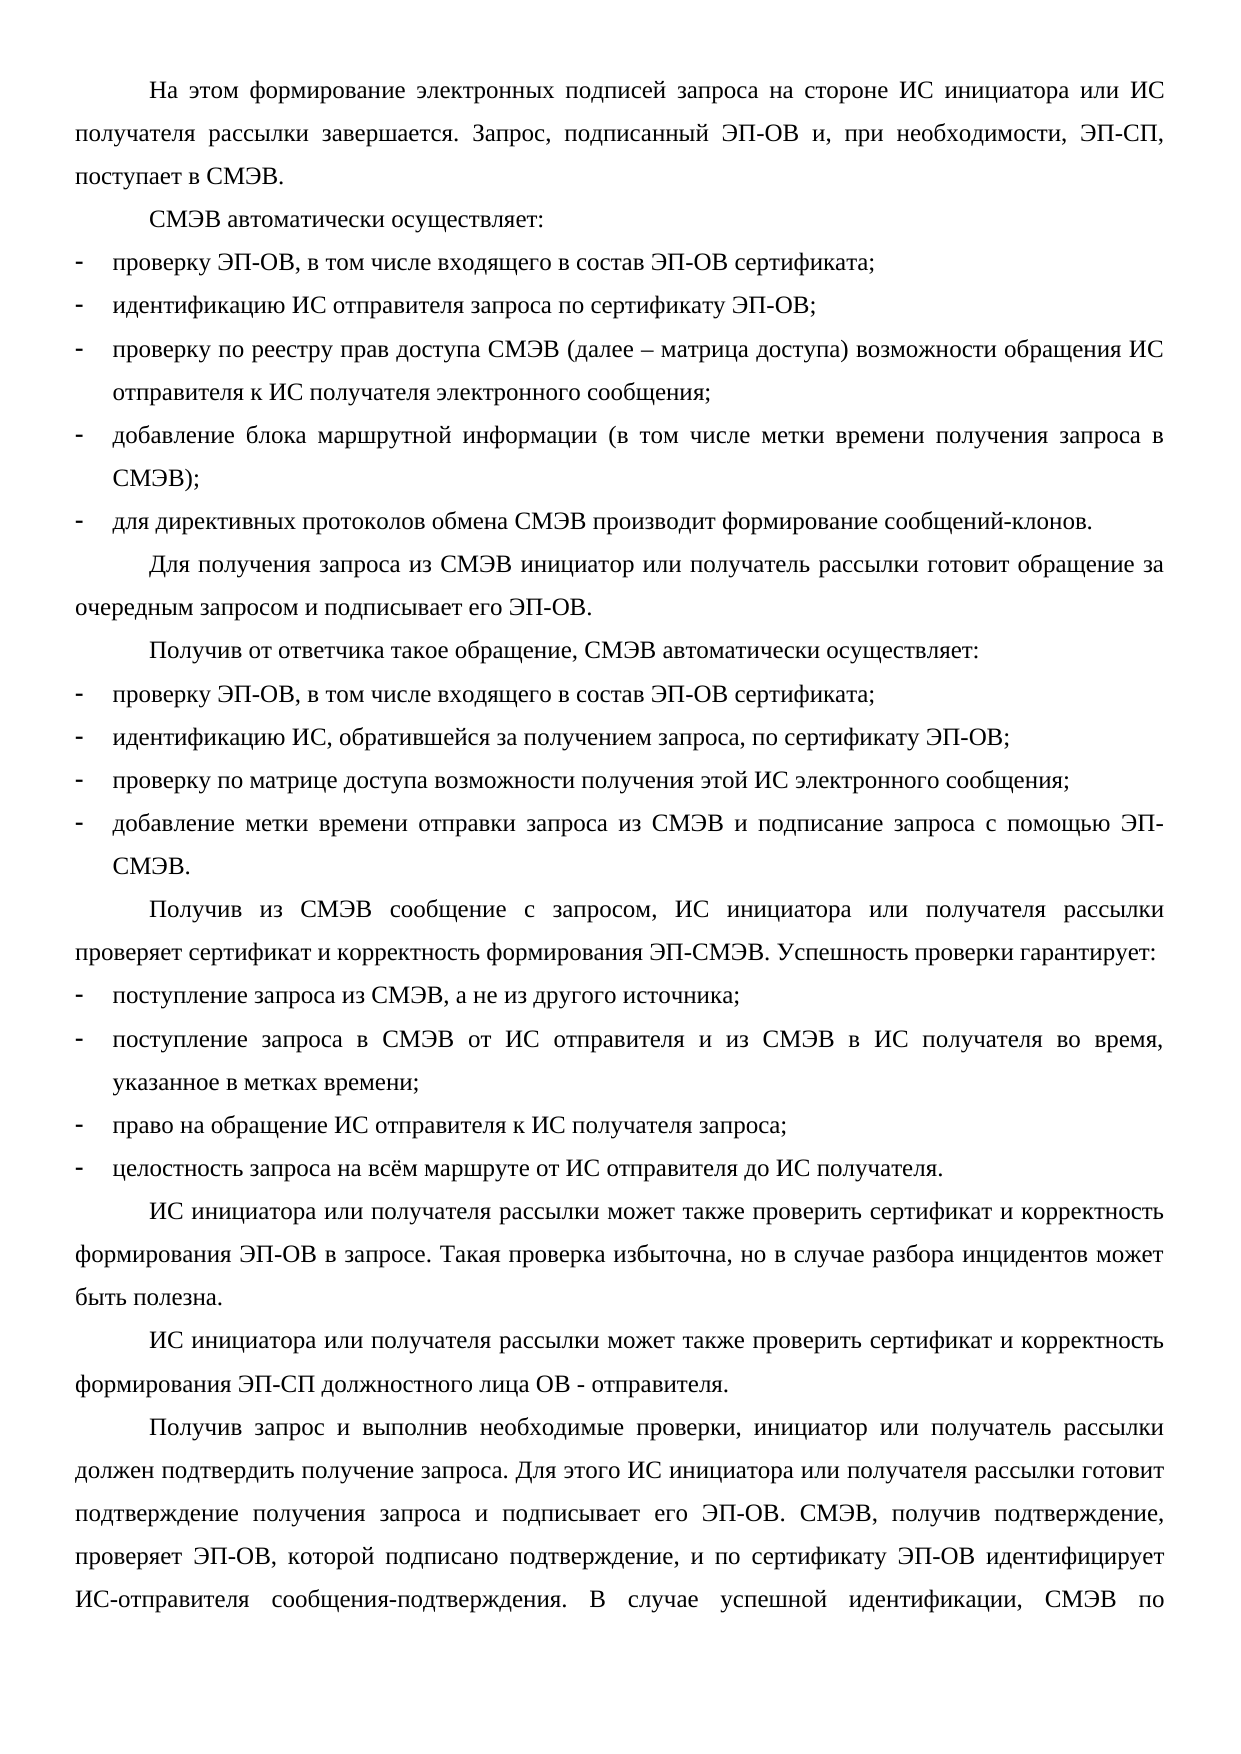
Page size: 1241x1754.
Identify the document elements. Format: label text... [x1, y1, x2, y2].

text ИС инициатора или получателя рассылки может также проверить сертификат и корректность формирования ЭП-ОВ в запросе. Такая проверка избыточна, но в случае разбора инцидентов может быть полезна. [75, 1196, 1165, 1311]
text идентификацию ИС, обратившейся за получением запроса, по сертификату ЭП-ОВ; [75, 722, 1165, 751]
text проверку ЭП-ОВ, в том числе входящего в состав ЭП-ОВ сертификата; [75, 247, 1165, 276]
text проверку по реестру прав доступа СМЭВ (далее – матрица доступа) возможности обращения ИС отправителя к ИС получателя электронного сообщения; [75, 334, 1165, 406]
text целостность запроса на всём маршруте от ИС отправителя до ИС получателя. [75, 1153, 1165, 1182]
text Получив из СМЭВ сообщение с запросом, ИС инициатора или получателя рассылки проверяет сертификат и корректность формирования ЭП-СМЭВ. Успешность проверки гарантирует: [75, 894, 1165, 966]
text СМЭВ автоматически осуществляет: [75, 204, 1165, 233]
text идентификацию ИС отправителя запроса по сертификату ЭП-ОВ; [75, 291, 1165, 319]
text На этом формирование электронных подписей запроса на стороне ИС инициатора или ИС получателя рассылки завершается. Запрос, подписанный ЭП-ОВ и, при необходимости, ЭП-СП, поступает в СМЭВ. [75, 75, 1165, 190]
text поступление запроса в СМЭВ от ИС отправителя и из СМЭВ в ИС получателя во время, указанное в метках времени; [75, 1024, 1165, 1096]
text поступление запроса из СМЭВ, а не из другого источника; [75, 981, 1165, 1009]
text проверку ЭП-ОВ, в том числе входящего в состав ЭП-ОВ сертификата; [75, 679, 1165, 707]
text добавление метки времени отправки запроса из СМЭВ и подписание запроса с помощью ЭП-СМЭВ. [75, 808, 1165, 880]
text Получив от ответчика такое обращение, СМЭВ автоматически осуществляет: [75, 636, 1165, 664]
text право на обращение ИС отправителя к ИС получателя запроса; [75, 1110, 1165, 1139]
text для директивных протоколов обмена СМЭВ производит формирование сообщений-клонов. [75, 506, 1165, 535]
text ИС инициатора или получателя рассылки может также проверить сертификат и корректность формирования ЭП-СП должностного лица ОВ - отправителя. [75, 1326, 1165, 1397]
text Для получения запроса из СМЭВ инициатор или получатель рассылки готовит обращение за очередным запросом и подписывает его ЭП-ОВ. [75, 549, 1165, 621]
text проверку по матрице доступа возможности получения этой ИС электронного сообщения; [75, 765, 1165, 794]
text добавление блока маршрутной информации (в том числе метки времени получения запроса в СМЭВ); [75, 420, 1165, 492]
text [75, 1412, 1165, 1613]
